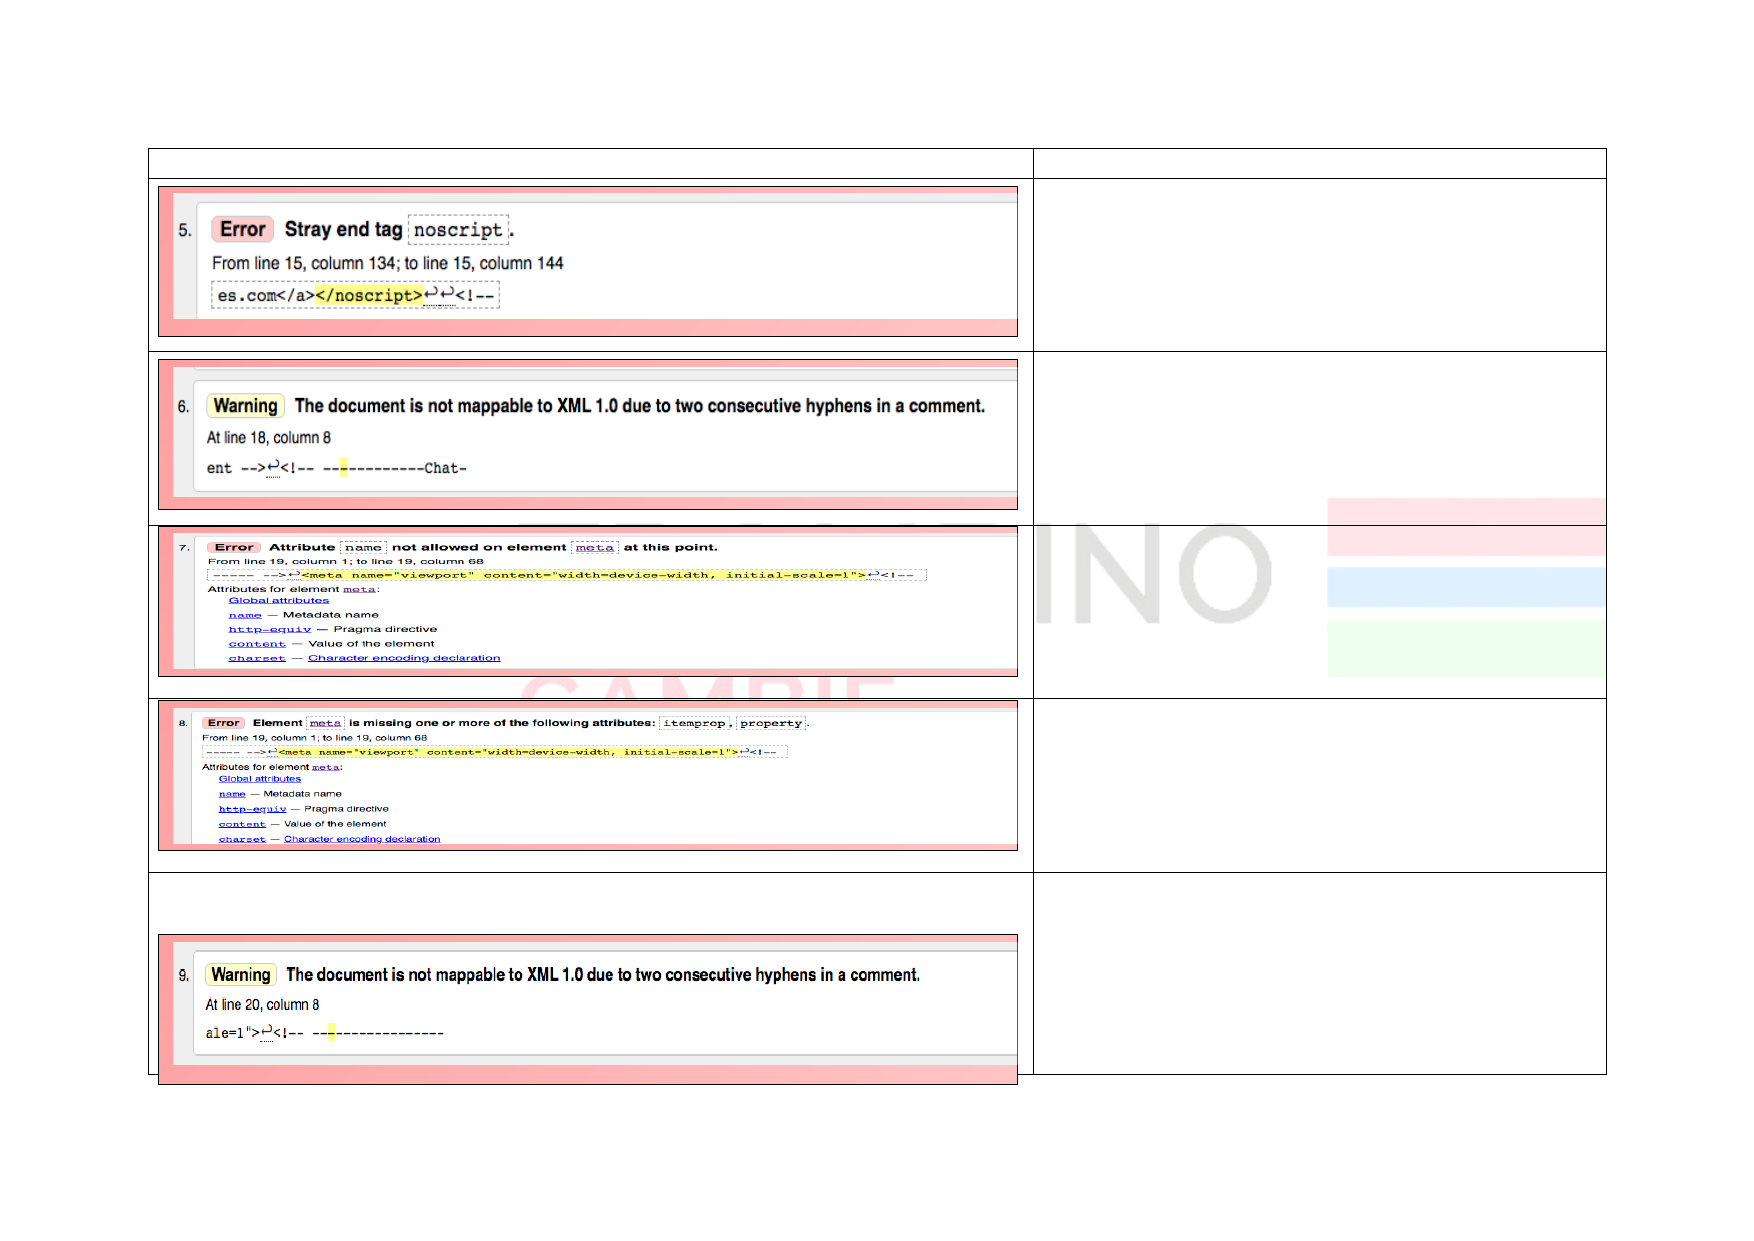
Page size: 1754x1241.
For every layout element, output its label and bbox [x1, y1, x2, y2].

picture [173, 193, 1018, 319]
picture [173, 708, 1018, 844]
table_cell [149, 352, 1033, 524]
picture [173, 942, 1018, 1065]
table_cell [1034, 149, 1606, 177]
picture [173, 533, 1018, 669]
table_cell [149, 149, 1033, 177]
table_cell [1034, 873, 1606, 1074]
table_cell [149, 873, 1033, 1074]
table_cell [1034, 526, 1606, 698]
table_cell [1034, 352, 1606, 524]
table_cell [149, 179, 1033, 351]
table_cell [1034, 699, 1606, 872]
picture [173, 367, 1018, 497]
table_cell [1034, 179, 1606, 351]
table_cell [149, 699, 1033, 872]
table_cell [149, 526, 1033, 698]
